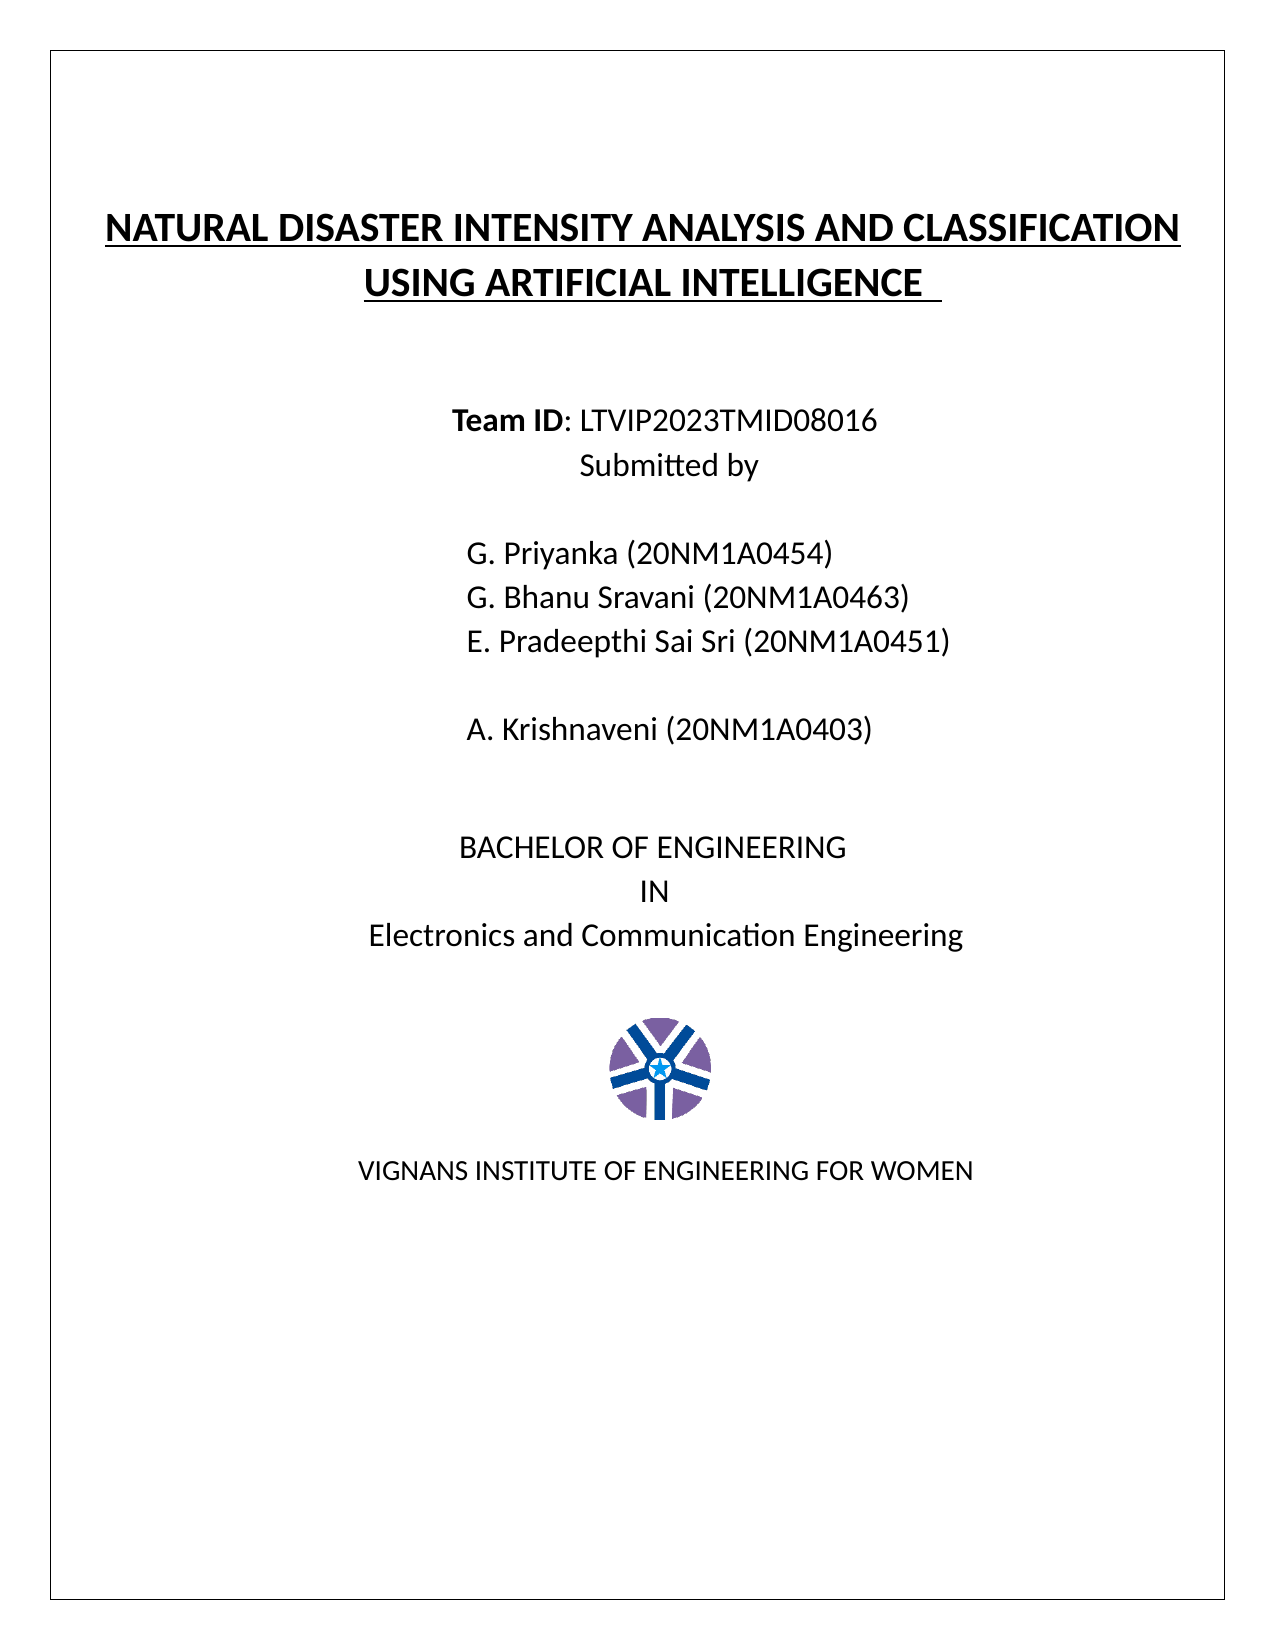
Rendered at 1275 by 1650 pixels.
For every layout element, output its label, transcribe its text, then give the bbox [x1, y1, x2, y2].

text BACHELOR OF ENGINEERING IN Electronics and Communication Engineering [75, 826, 1212, 954]
text Submitted by G. Priyanka (20NM1A0454) [75, 444, 1212, 572]
text NATURAL DISASTER INTENSITY ANALYSIS AND CLASSIFICATION USING ARTIFICIAL INTELLIGENCE [91, 201, 1194, 307]
text Team ID: LTVIP2023TMID08016 [75, 398, 1202, 439]
text E. Pradeepthi Sai Sri (20NM1A0451) A. Krishnaveni (20NM1A0403) [75, 620, 1212, 823]
text VIGNANS INSTITUTE OF ENGINEERING FOR WOMEN [75, 1152, 1212, 1226]
picture [609, 1018, 711, 1120]
text G. Bhanu Sravani (20NM1A0463) [75, 576, 1212, 616]
